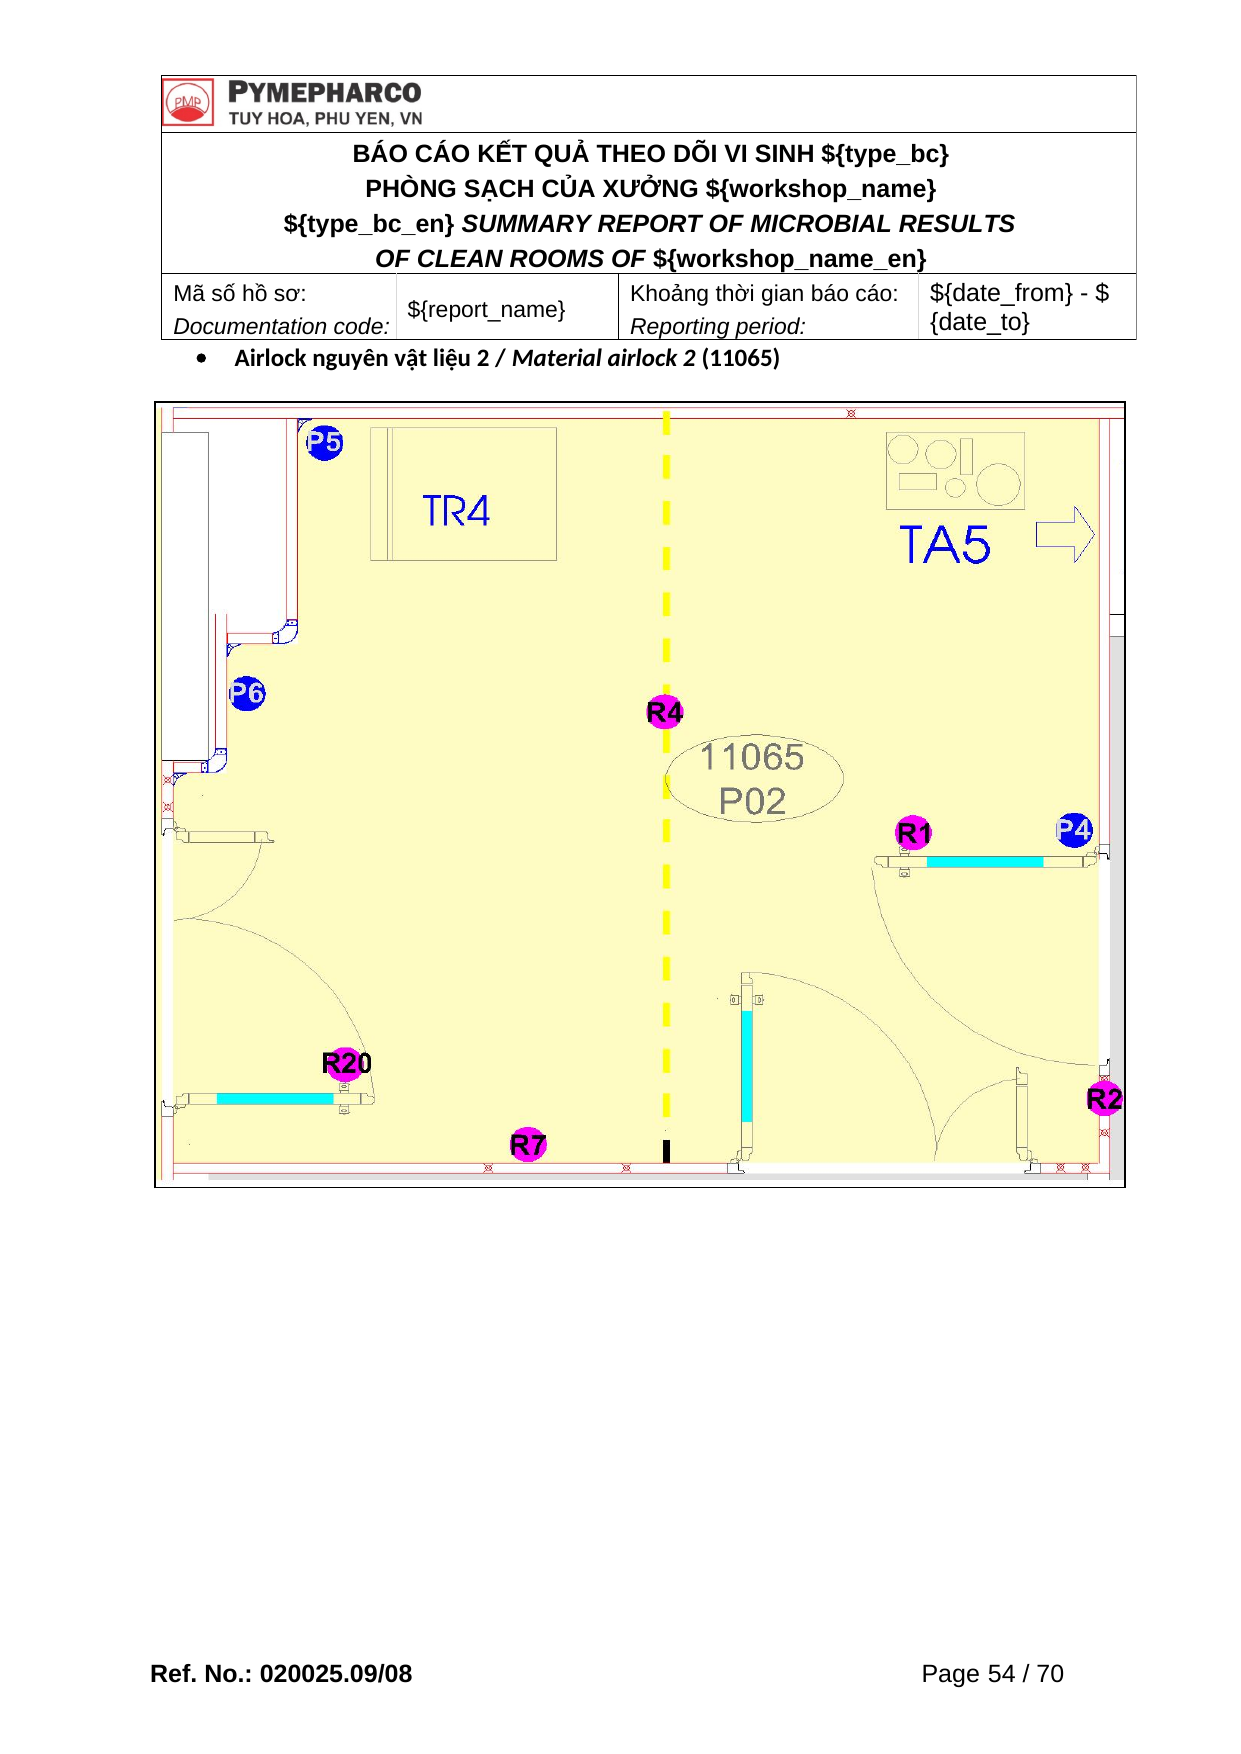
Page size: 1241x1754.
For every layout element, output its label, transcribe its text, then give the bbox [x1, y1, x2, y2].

picture [162, 78, 422, 127]
list Airlock nguyên vật liệu 2 / Material airlock 2 (11065) [197, 342, 1131, 373]
picture [156, 403, 1124, 1187]
